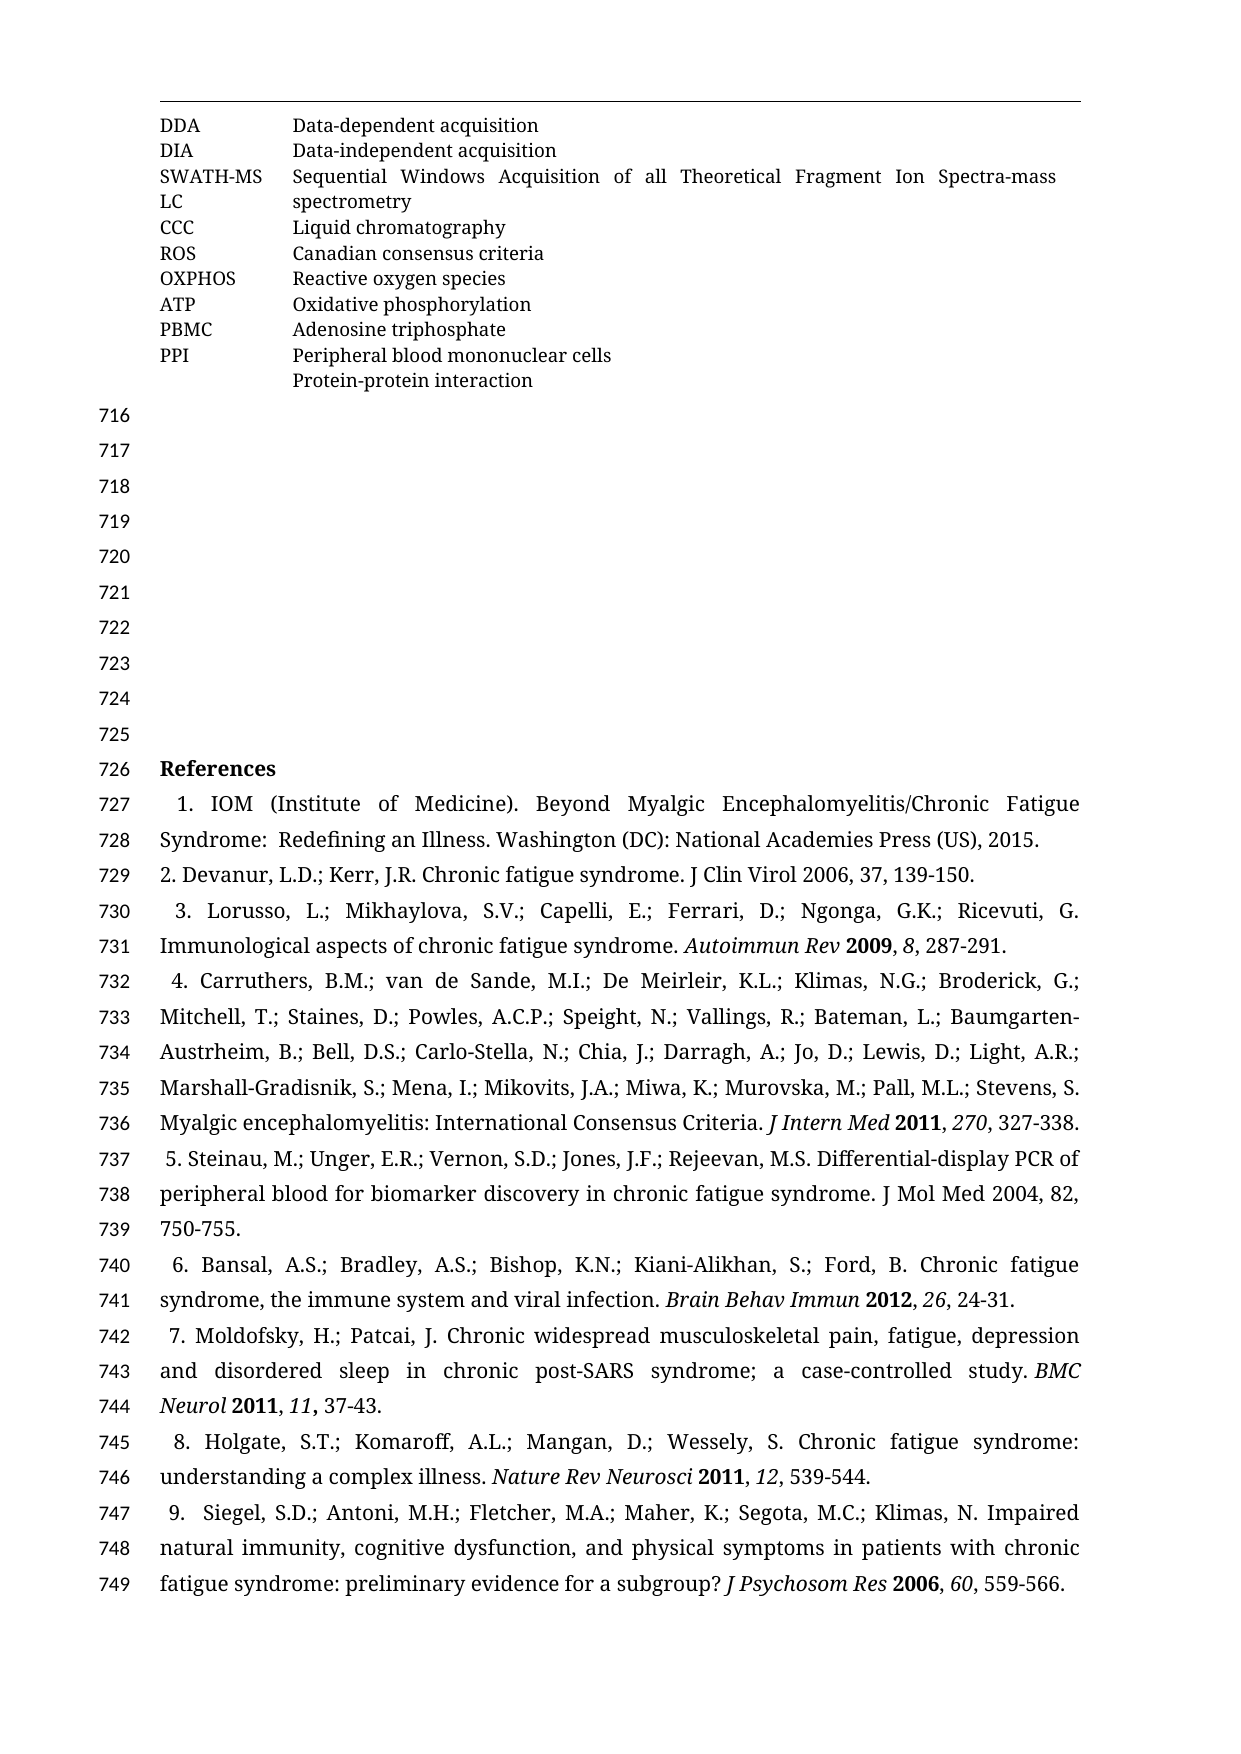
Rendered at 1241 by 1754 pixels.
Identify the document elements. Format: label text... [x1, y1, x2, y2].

text 2. Devanur, L.D.; Kerr, J.R. Chronic fatigue syndrome. J Clin Virol 2006, 37, 139-150. [159, 853, 1081, 889]
text References [159, 747, 1081, 782]
text 9. Siegel, S.D.; Antoni, M.H.; Fletcher, M.A.; Maher, K.; Segota, M.C.; Klimas, N. Impaired natural immunity, cognitive dysfunction, and physical symptoms in patients with chronic fatigue syndrome: preliminary evidence for a subgroup? J Psychosom Res 2006, 60, 559-566. [159, 1491, 1081, 1597]
table_cell Sequential Windows Acquisition of all Theoretical Fragment Ion Spectra-mass spectrometry Liquid chromatography Canadian consensus criteria Reactive oxygen species Oxidative phosphorylation Adenosine triphosphate Peripheral blood mononuclear cells Protein-protein interaction [281, 163, 1068, 393]
text 3. Lorusso, L.; Mikhaylova, S.V.; Capelli, E.; Ferrari, D.; Ngonga, G.K.; Ricevuti, G. Immunological aspects of chronic fatigue syndrome. Autoimmun Rev 2009, 8, 287-291. [159, 889, 1081, 959]
text 5. Steinau, M.; Unger, E.R.; Vernon, S.D.; Jones, J.F.; Rejeevan, M.S. Differential-display PCR of peripheral blood for biomarker discovery in chronic fatigue syndrome. J Mol Med 2004, 82, 750-755. [159, 1137, 1081, 1243]
text 6. Bansal, A.S.; Bradley, A.S.; Bishop, K.N.; Kiani-Alikhan, S.; Ford, B. Chronic fatigue syndrome, the immune system and viral infection. Brain Behav Immun 2012, 26, 24-31. [159, 1243, 1081, 1314]
text 1. IOM (Institute of Medicine). Beyond Myalgic Encephalomyelitis/Chronic Fatigue Syndrome: Redefining an Illness. Washington (DC): National Academies Press (US), 2015. [159, 782, 1081, 853]
table_cell DIA [148, 138, 281, 163]
table_cell SWATH-MS LC CCC ROS OXPHOS ATP PBMC PPI [148, 163, 281, 393]
table_cell Data-dependent acquisition [281, 112, 1068, 138]
text 7. Moldofsky, H.; Patcai, J. Chronic widespread musculoskeletal pain, fatigue, depression and disordered sleep in chronic post-SARS syndrome; a case-controlled study. BMC Neurol 2011, 11, 37-43. [159, 1314, 1081, 1420]
text 4. Carruthers, B.M.; van de Sande, M.I.; De Meirleir, K.L.; Klimas, N.G.; Broderick, G.; Mitchell, T.; Staines, D.; Powles, A.C.P.; Speight, N.; Vallings, R.; Bateman, L.; Baumgarten-Austrheim, B.; Bell, D.S.; Carlo-Stella, N.; Chia, J.; Darragh, A.; Jo, D.; Lewis, D.; Light, A.R.; Marshall-Gradisnik, S.; Mena, I.; Mikovits, J.A.; Miwa, K.; Murovska, M.; Pall, M.L.; Stevens, S. Myalgic encephalomyelitis: International Consensus Criteria. J Intern Med 2011, 270, 327-338. [159, 959, 1081, 1137]
text 8. Holgate, S.T.; Komaroff, A.L.; Mangan, D.; Wessely, S. Chronic fatigue syndrome: understanding a complex illness. Nature Rev Neurosci 2011, 12, 539-544. [159, 1420, 1081, 1491]
table_cell DDA [148, 112, 281, 138]
table_cell Data-independent acquisition [281, 138, 1068, 163]
